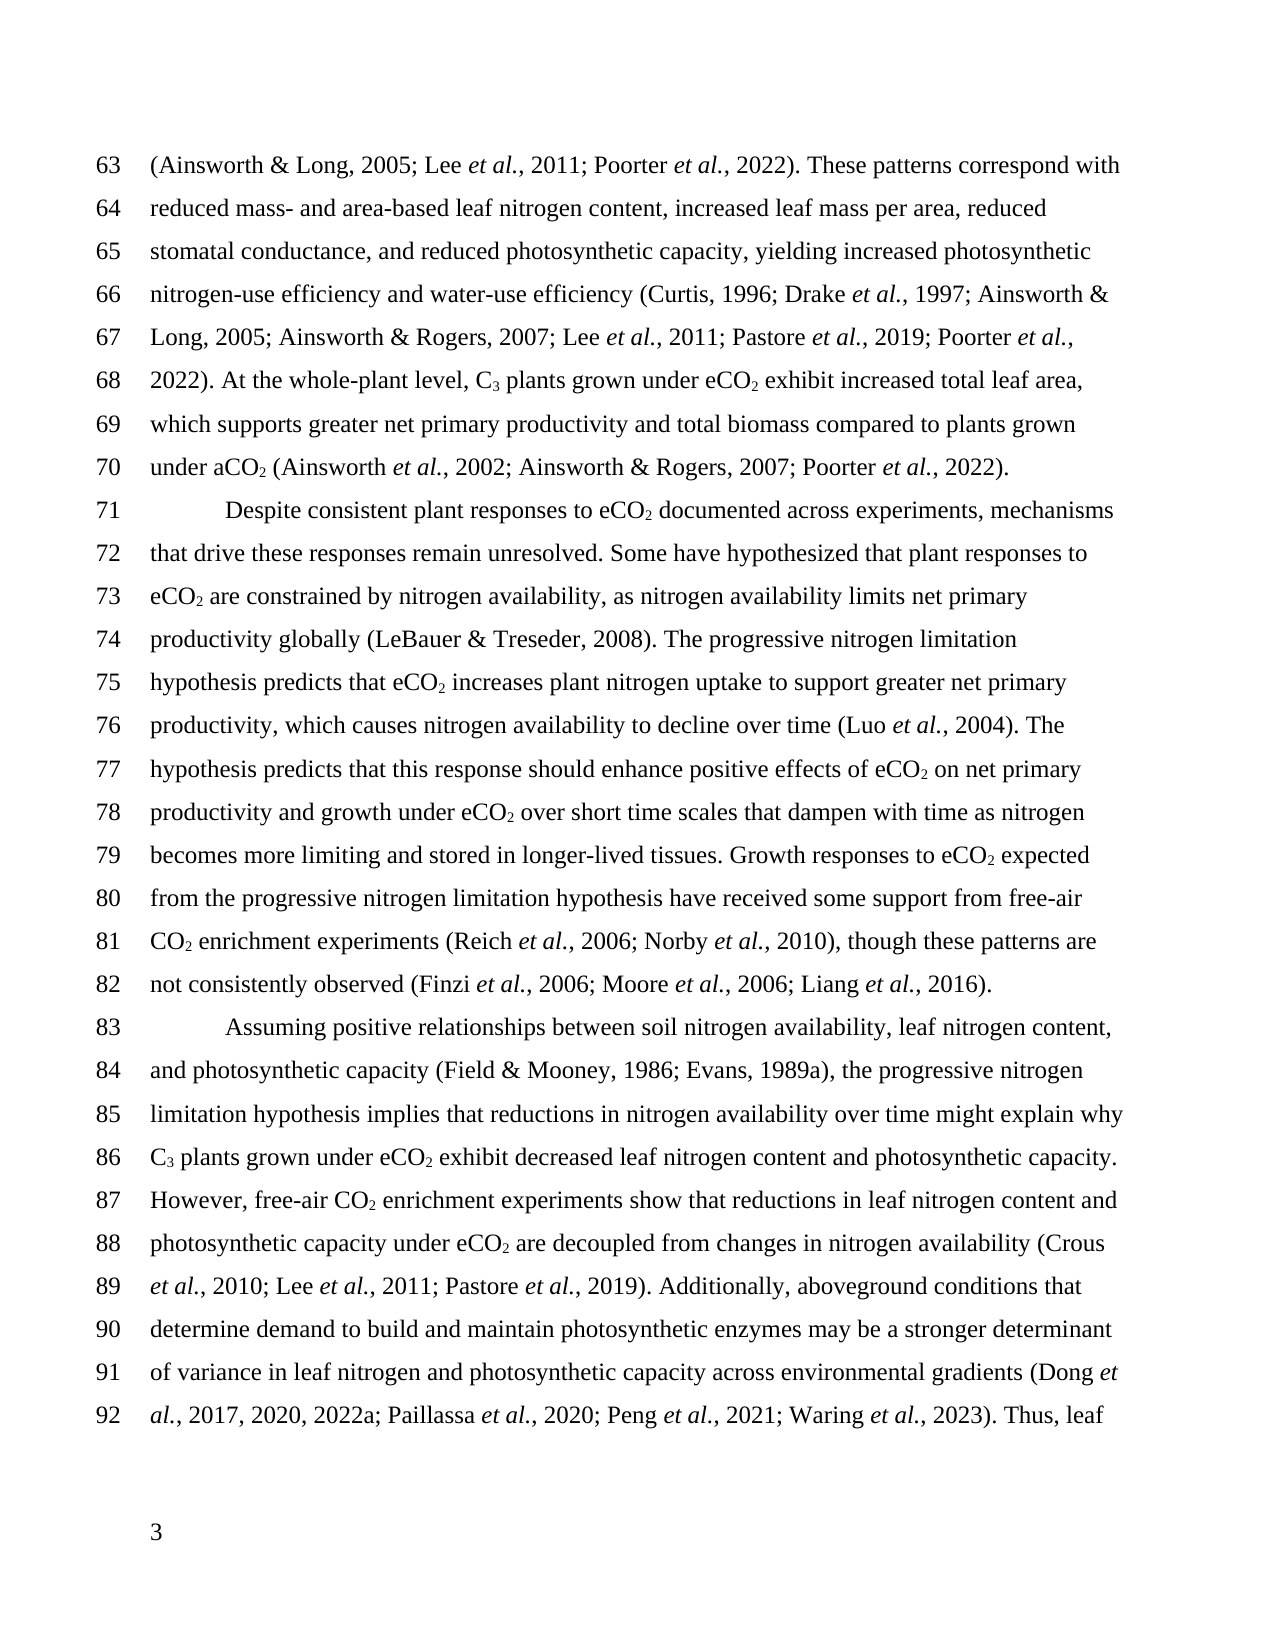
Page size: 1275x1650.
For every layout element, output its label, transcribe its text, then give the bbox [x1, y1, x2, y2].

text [150, 150, 1125, 481]
text Despite consistent plant responses to eCO2 documented across experiments, mechanisms that drive these responses remain unresolved. Some have hypothesized that plant responses to eCO2 are constrained by nitrogen availability, as nitrogen availability limits net primary productivity globally . The progressive nitrogen limitation hypothesis predicts that eCO2 increases plant nitrogen uptake to support greater net primary productivity, which causes nitrogen availability to decline over time . The hypothesis predicts that this response should enhance positive effects of eCO2 on net primary productivity and growth under eCO2 over short time scales that dampen with time as nitrogen becomes more limiting and stored in longer-lived tissues. Growth responses to eCO2 expected from the progressive nitrogen limitation hypothesis have received some support from free-air CO2 enrichment experiments , though these patterns are not consistently observed . [150, 495, 1125, 998]
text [150, 1012, 1125, 1429]
